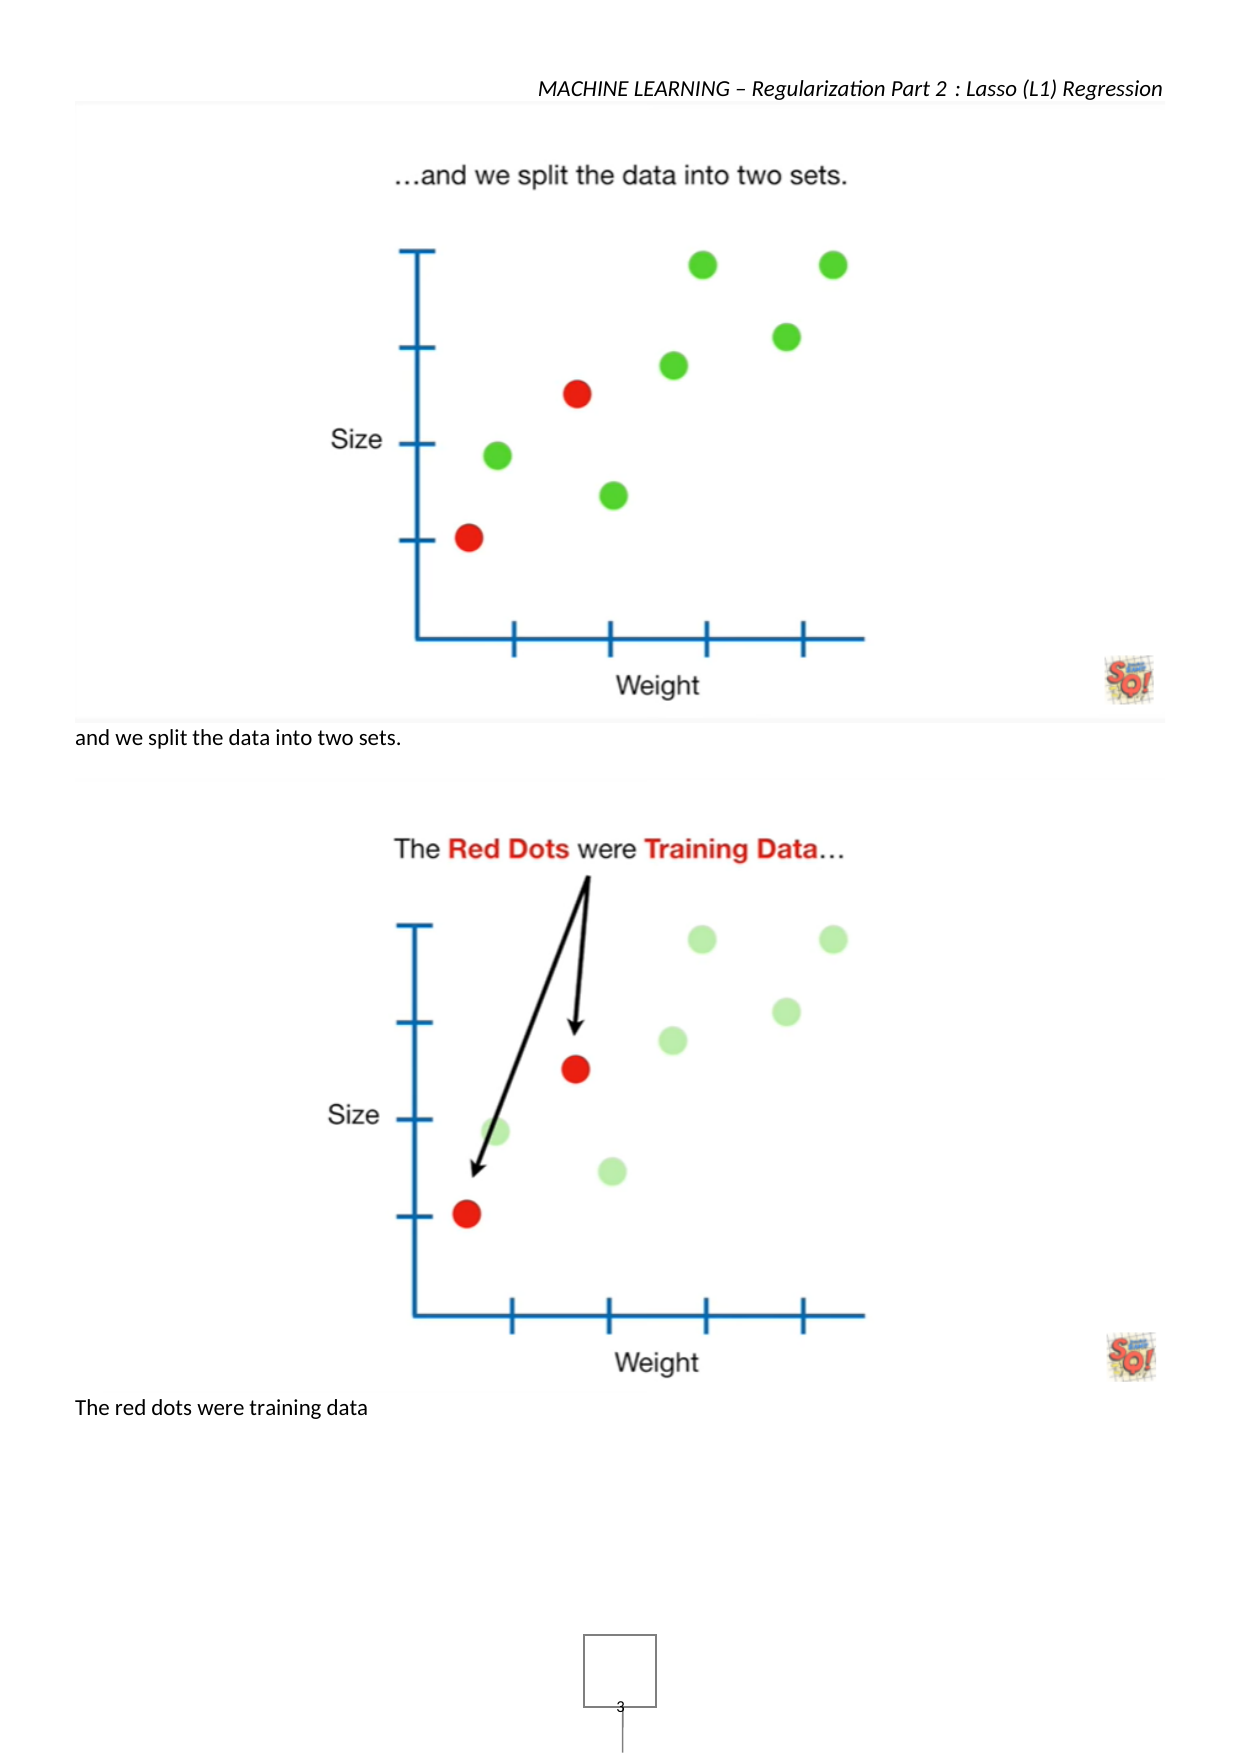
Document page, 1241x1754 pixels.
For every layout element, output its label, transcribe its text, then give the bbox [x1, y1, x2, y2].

text The red dots were training data [75, 1393, 1165, 1421]
picture [75, 101, 1166, 723]
picture [75, 778, 1166, 1393]
text and we split the data into two sets. [75, 723, 1165, 751]
